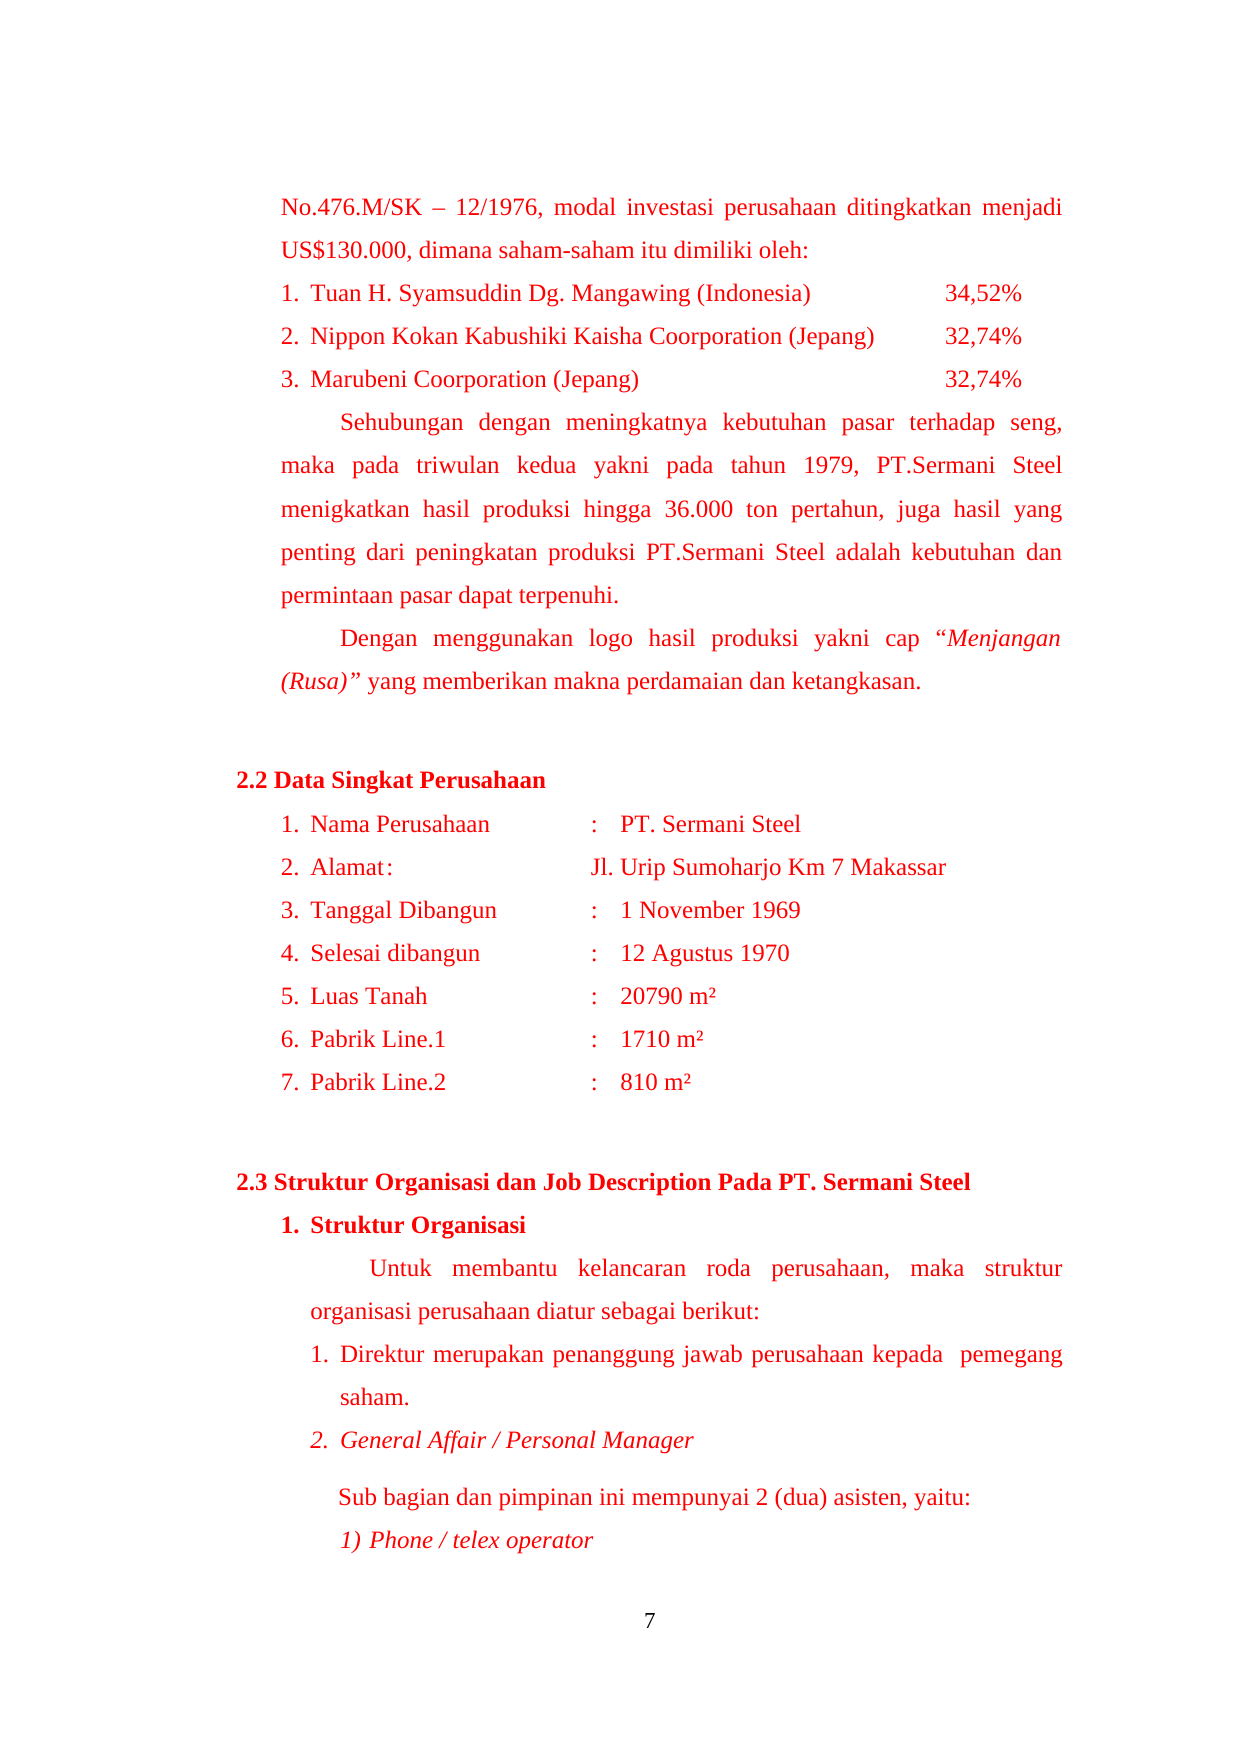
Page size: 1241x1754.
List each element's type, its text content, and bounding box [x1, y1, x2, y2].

list Data Singkat Perusahaan [236, 766, 1063, 794]
list Pabrik Line.1 : 1710 m² [281, 1024, 1063, 1053]
list Marubeni Coorporation (Jepang) 32,74% [281, 364, 1063, 393]
list Phone / telex operator [340, 1525, 1063, 1554]
list Struktur Organisasi dan Job Description Pada PT. Sermani Steel [236, 1167, 1063, 1196]
list Sub bagian dan pimpinan ini mempunyai 2 (dua) asisten, yaitu: [332, 1482, 1063, 1511]
list Tuan H. Syamsuddin Dg. Mangawing (Indonesia) 34,52% [281, 278, 1063, 307]
list Luas Tanah : 20790 m² [281, 981, 1063, 1010]
list Nippon Kokan Kabushiki Kaisha Coorporation (Jepang) 32,74% [281, 321, 1063, 350]
list Pabrik Line.2 : 810 m² [281, 1067, 1063, 1096]
list Direktur merupakan penanggung jawab perusahaan kepada pemegang saham. [310, 1339, 1063, 1411]
text Sehubungan dengan meningkatnya kebutuhan pasar terhadap seng, maka pada triwulan kedua yakni pada tahun 1979, PT.Sermani Steel menigkatkan hasil produksi hingga 36.000 ton pertahun, juga hasil yang penting dari peningkatan produksi PT.Sermani Steel adalah kebutuhan dan permintaan pasar dapat terpenuhi. [281, 407, 1063, 609]
list Struktur Organisasi [281, 1210, 1063, 1239]
text Dengan menggunakan logo hasil produksi yakni cap “Menjangan (Rusa)” yang memberikan makna perdamaian dan ketangkasan. [281, 623, 1063, 695]
text Untuk membantu kelancaran roda perusahaan, maka struktur organisasi perusahaan diatur sebagai berikut: [310, 1253, 1063, 1325]
list Nama Perusahaan : PT. Sermani Steel [281, 809, 1063, 837]
list Selesai dibangun : 12 Agustus 1970 [281, 938, 1063, 967]
list General Affair / Personal Manager [310, 1426, 1063, 1454]
list Tanggal Dibangun : 1 November 1969 [281, 895, 1063, 924]
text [281, 192, 1063, 264]
list Alamat : Jl. Urip Sumoharjo Km 7 Makassar [281, 852, 1063, 881]
